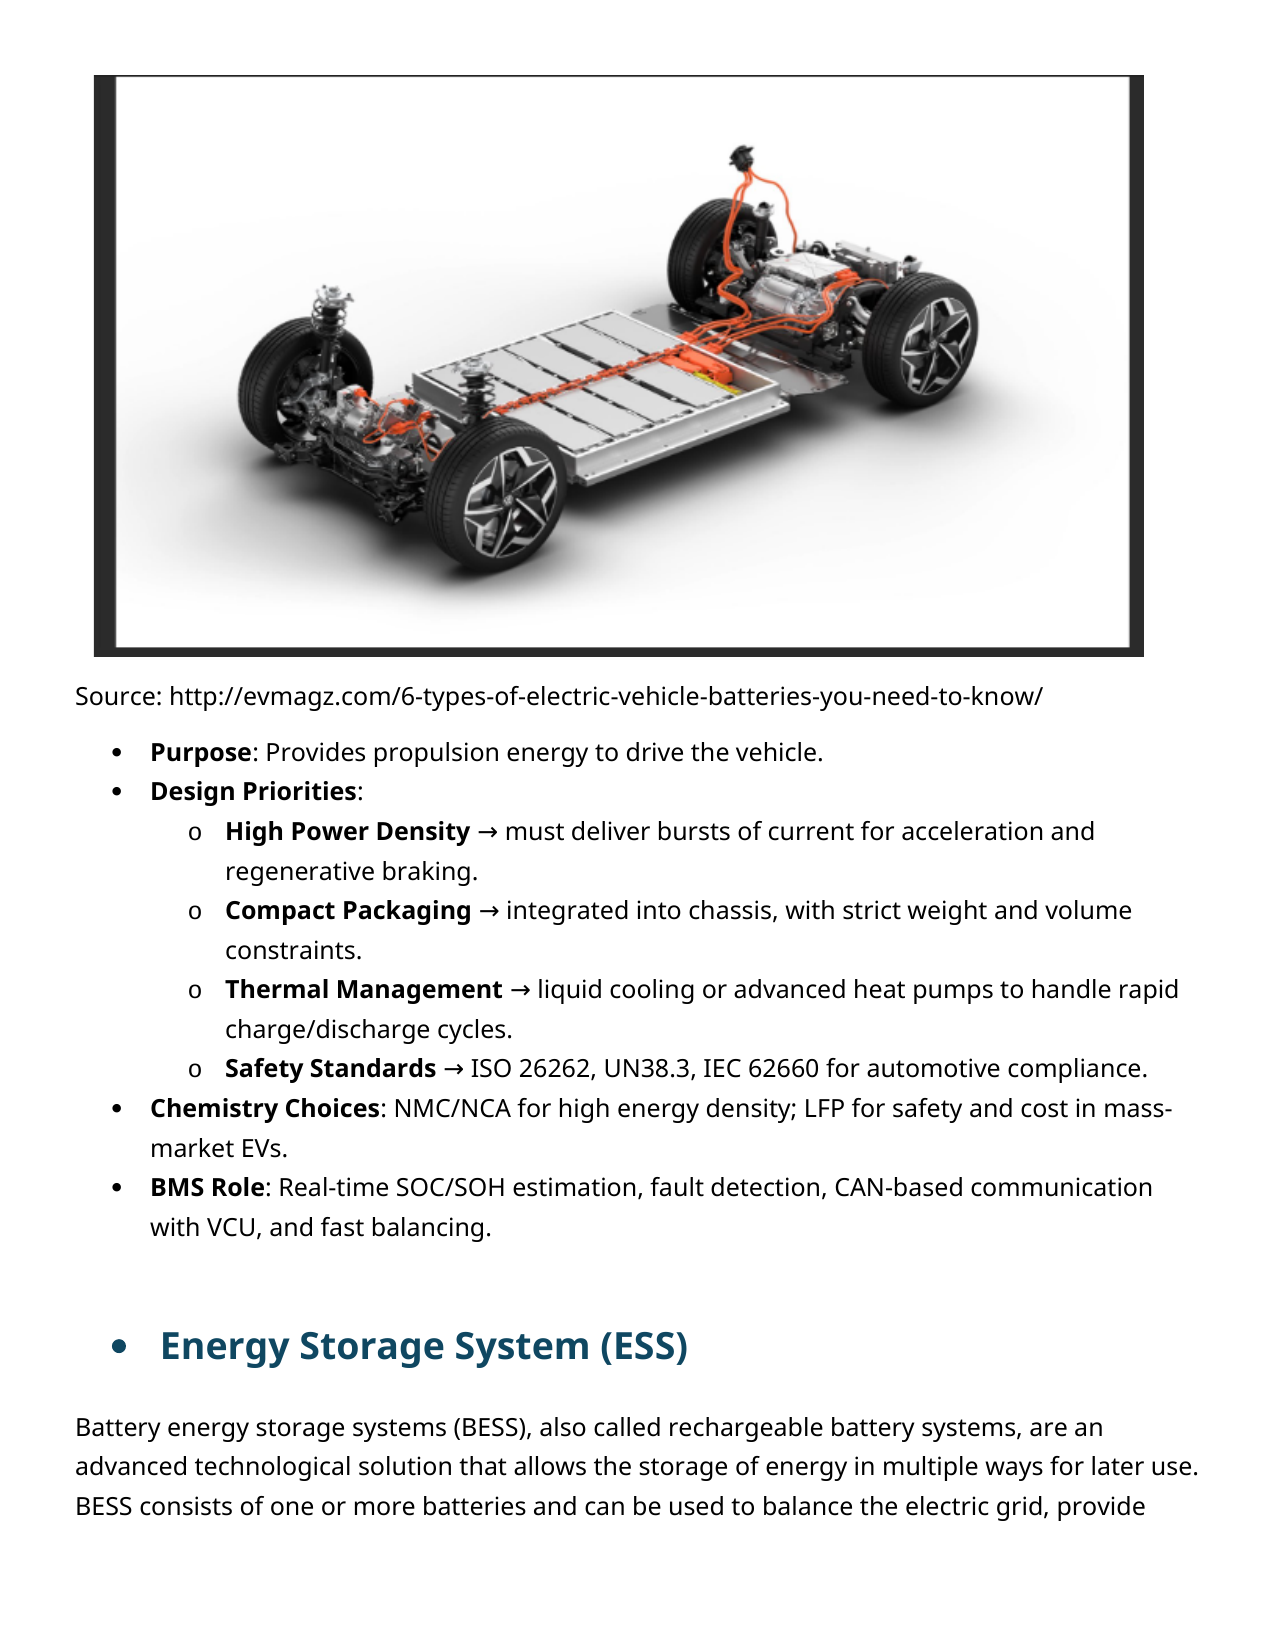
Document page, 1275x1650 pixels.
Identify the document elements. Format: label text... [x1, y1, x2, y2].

list BMS Role: Real-time SOC/SOH estimation, fault detection, CAN-based communication with VCU, and fast balancing. [112, 1170, 1200, 1243]
list Chemistry Choices: NMC/NCA for high energy density; LFP for safety and cost in mass-market EVs. [112, 1091, 1200, 1164]
subtitle Energy Storage System (ESS) [112, 1319, 1200, 1370]
list High Power Density → must deliver bursts of current for acceleration and regenerative braking. [187, 813, 1200, 887]
list Thermal Management → liquid cooling or advanced heat pumps to handle rapid charge/discharge cycles. [187, 972, 1200, 1046]
list Design Priorities: [112, 774, 1200, 808]
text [75, 1409, 1200, 1523]
list Safety Standards → ISO 26262, UN38.3, IEC 62660 for automotive compliance. [187, 1051, 1200, 1085]
list Purpose: Provides propulsion energy to drive the vehicle. [112, 734, 1200, 769]
text Source: http://evmagz.com/6-types-of-electric-vehicle-batteries-you-need-to-know/ [75, 678, 1200, 712]
list Compact Packaging → integrated into chassis, with strict weight and volume constraints. [187, 893, 1200, 966]
